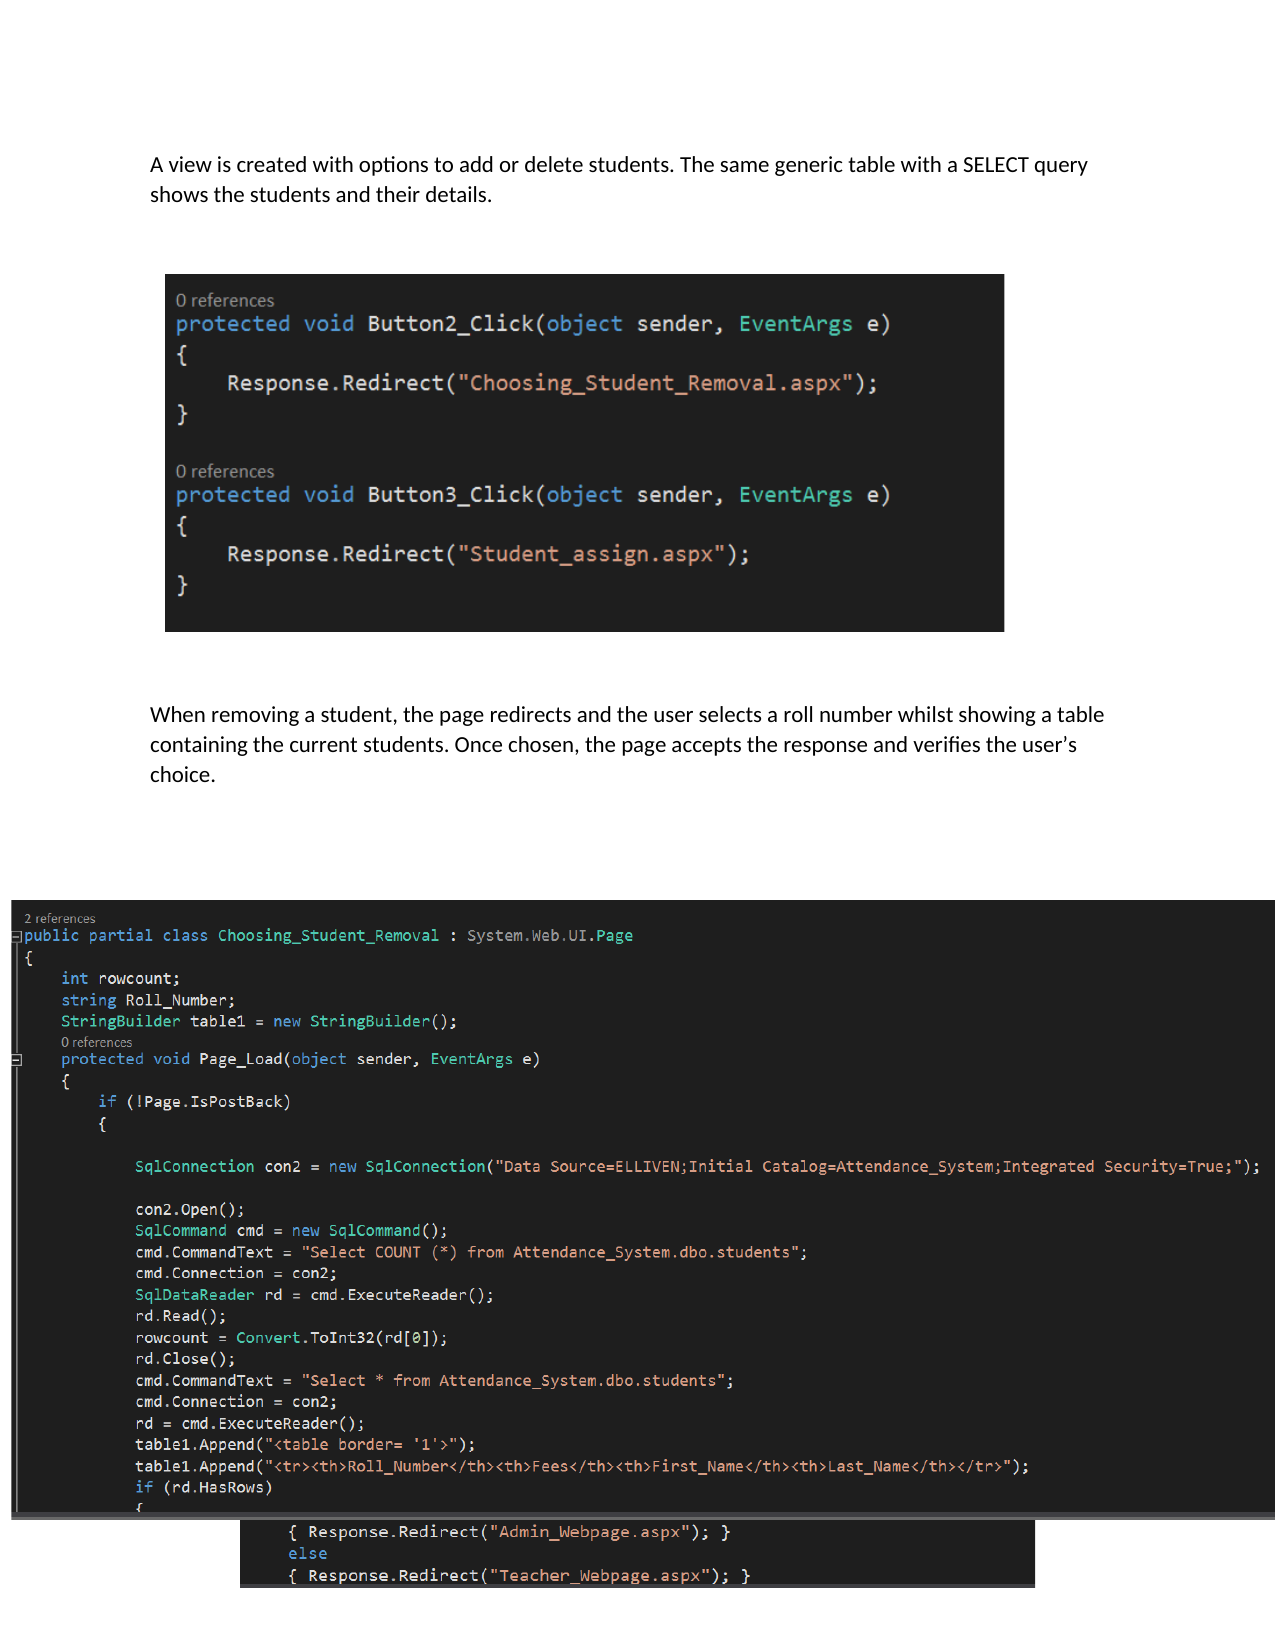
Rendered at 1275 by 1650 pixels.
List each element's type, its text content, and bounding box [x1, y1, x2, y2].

picture [165, 274, 1005, 632]
text When removing a student, the page redirects and the user selects a roll number whilst showing a table containing the current students. Once chosen, the page accepts the response and verifies the user’s choice. [150, 700, 1125, 788]
picture [11, 900, 1275, 1588]
text A view is created with options to add or delete students. The same generic table with a SELECT query shows the students and their details. [150, 150, 1125, 208]
